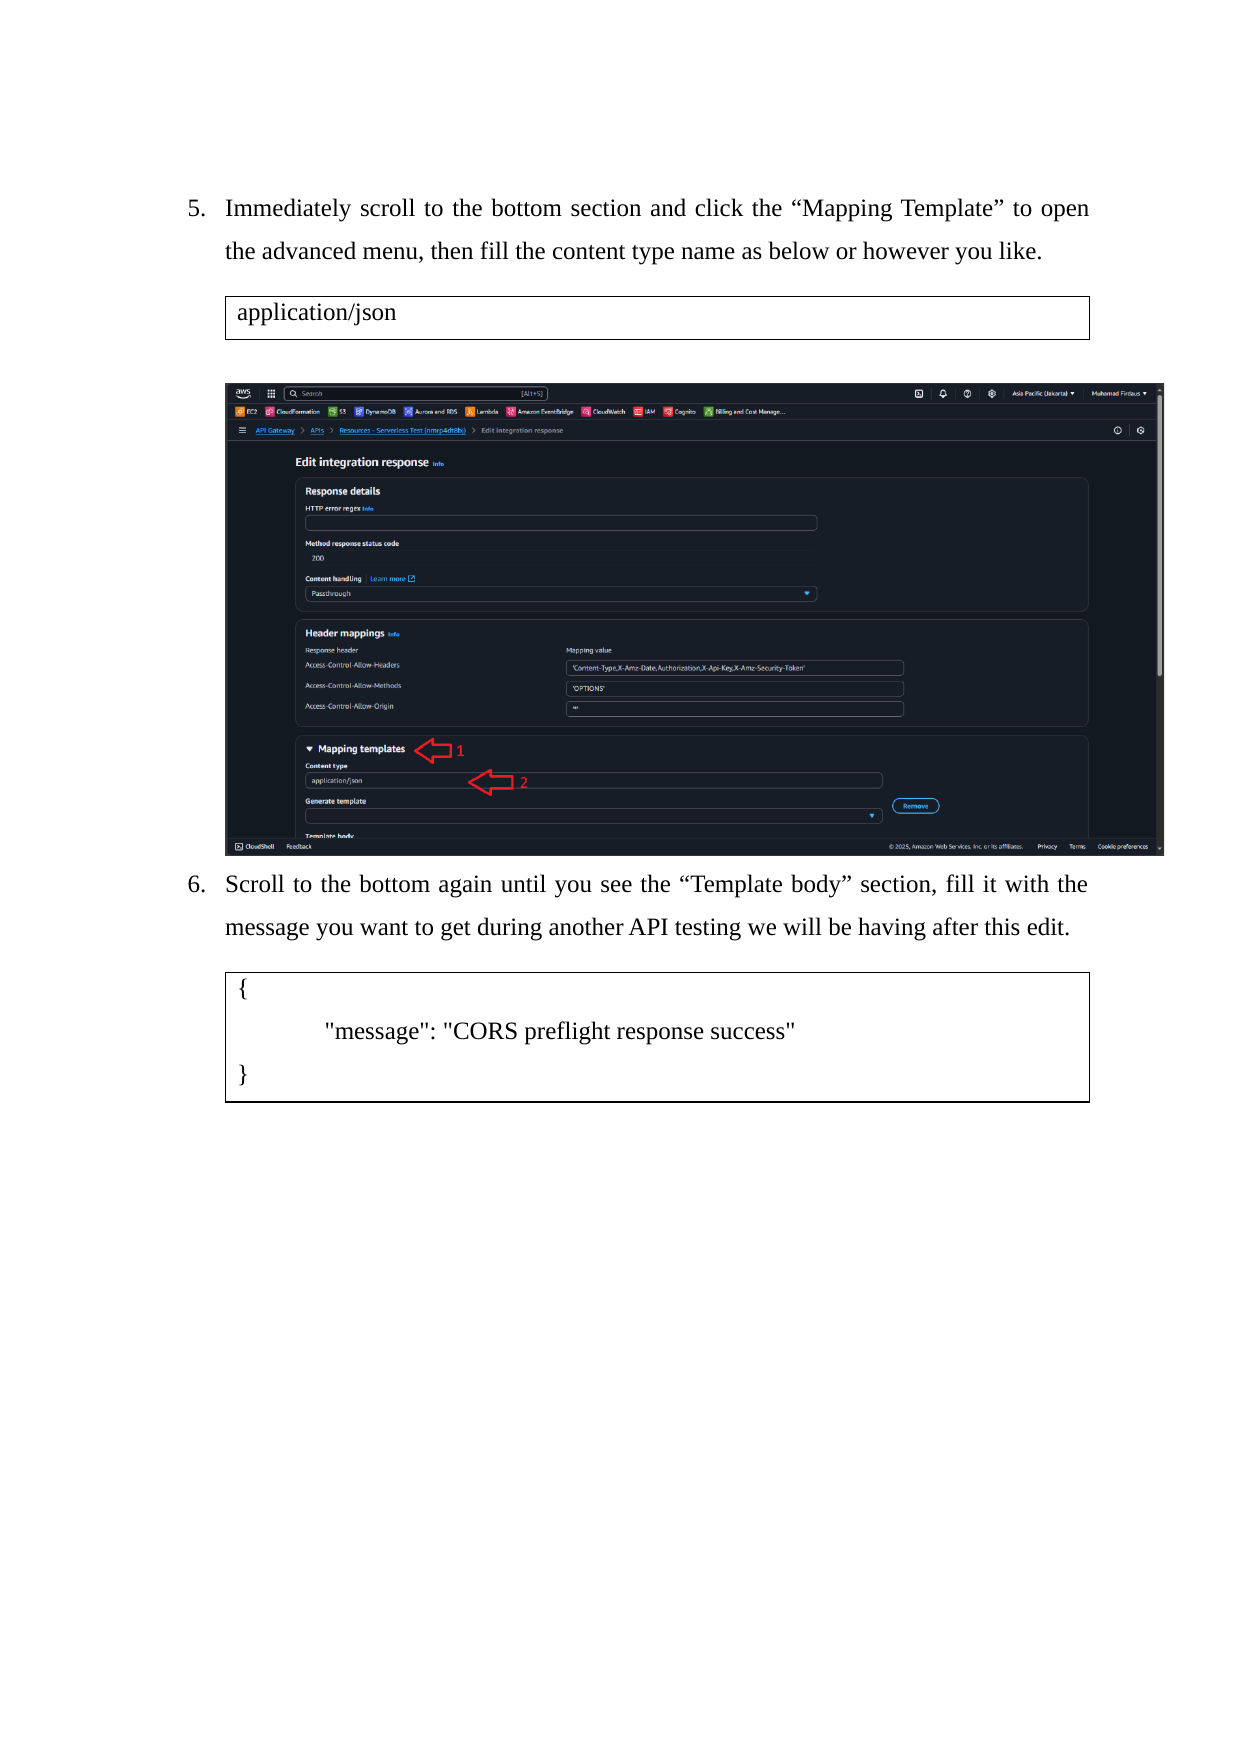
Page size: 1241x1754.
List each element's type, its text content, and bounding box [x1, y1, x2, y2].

table_header application/json [226, 297, 1089, 339]
list Immediately scroll to the bottom section and click the “Mapping Template” to open the advanced menu, then fill the content type name as below or however you like. [187, 193, 1090, 265]
list Scroll to the bottom again until you see the “Template body” section, fill it with the message you want to get during another API testing we will be having after this edit. [187, 869, 1090, 941]
picture [225, 383, 1165, 856]
table_header { "message": "CORS preflight response success" } [226, 973, 1089, 1101]
